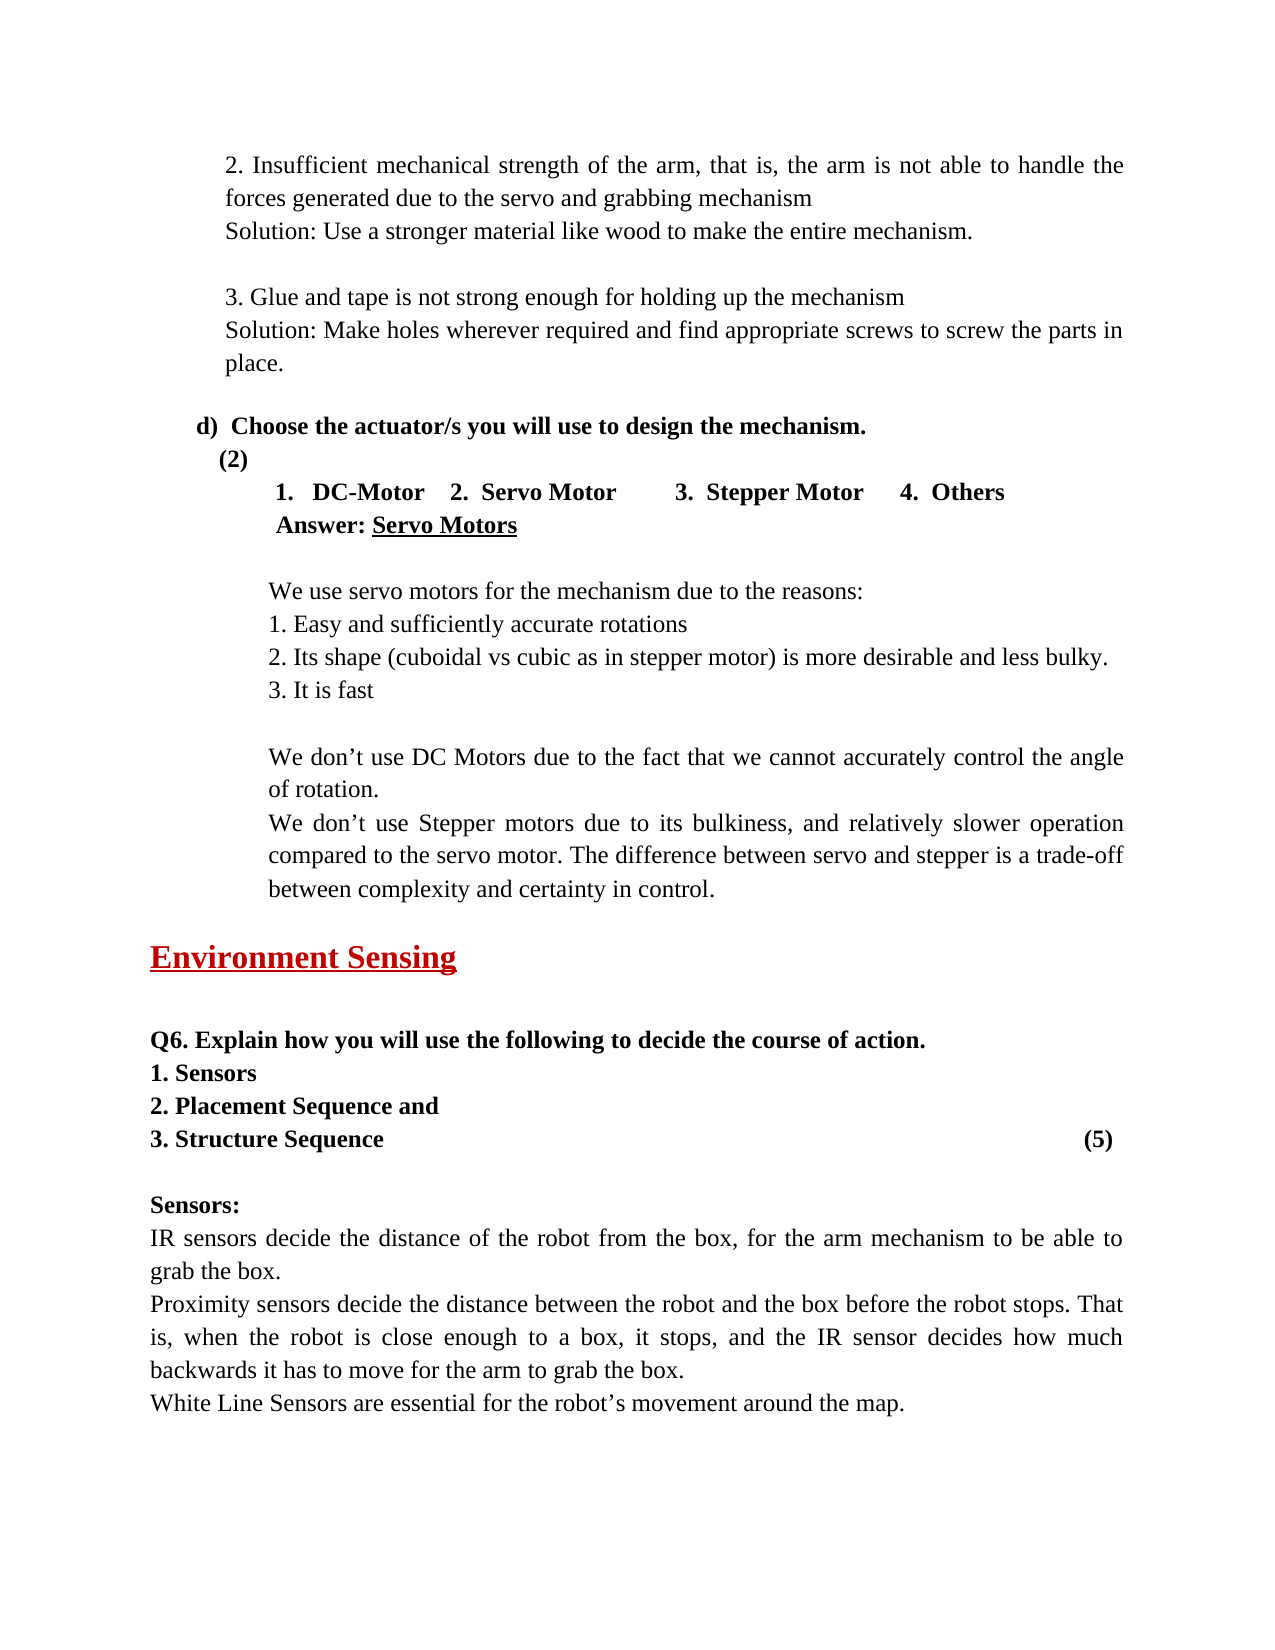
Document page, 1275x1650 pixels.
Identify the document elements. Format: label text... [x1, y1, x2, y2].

text 3. It is fast [268, 676, 1125, 704]
text Answer: Servo Motors [150, 510, 1125, 539]
text We don’t use DC Motors due to the fact that we cannot accurately control the angle of rotation. [268, 742, 1125, 803]
list DC-Motor 2. Servo Motor 3. Stepper Motor 4. Others [275, 477, 1125, 506]
text We don’t use Stepper motors due to its bulkiness, and relatively slower operation compared to the servo motor. The difference between servo and stepper is a trade-off between complexity and certainty in control. [268, 808, 1125, 902]
list Structure Sequence (5) [150, 1124, 1125, 1153]
text 2. Insufficient mechanical strength of the arm, that is, the arm is not able to handle the forces generated due to the servo and grabbing mechanism [225, 150, 1125, 212]
text Solution: Use a stronger material like wood to make the entire mechanism. [225, 216, 1125, 245]
text 3. Glue and tape is not strong enough for holding up the mechanism [225, 282, 1125, 311]
text IR sensors decide the distance of the robot from the box, for the arm mechanism to be able to grab the box. [150, 1223, 1125, 1285]
text 2. Its shape (cuboidal vs cubic as in stepper motor) is more desirable and less bulky. [268, 642, 1125, 671]
list Placement Sequence and [150, 1091, 1125, 1120]
text Sensors: [150, 1190, 1125, 1219]
list Sensors [150, 1058, 1125, 1087]
text Environment Sensing [150, 937, 1125, 1019]
text We use servo motors for the mechanism due to the reasons: [268, 576, 1125, 605]
text 1. Easy and sufficiently accurate rotations [268, 609, 1125, 638]
text Q6. Explain how you will use the following to decide the course of action. [150, 1025, 1125, 1054]
text d) Choose the actuator/s you will use to design the mechanism. (2) [196, 411, 1125, 473]
text White Line Sensors are essential for the robot’s movement around the map. [150, 1388, 1125, 1417]
text Proximity sensors decide the distance between the robot and the box before the robot stops. That is, when the robot is close enough to a box, it stops, and the IR sensor decides how much backwards it has to move for the arm to grab the box. [150, 1289, 1125, 1384]
text Solution: Make holes wherever required and find appropriate screws to screw the parts in place. [225, 315, 1125, 377]
